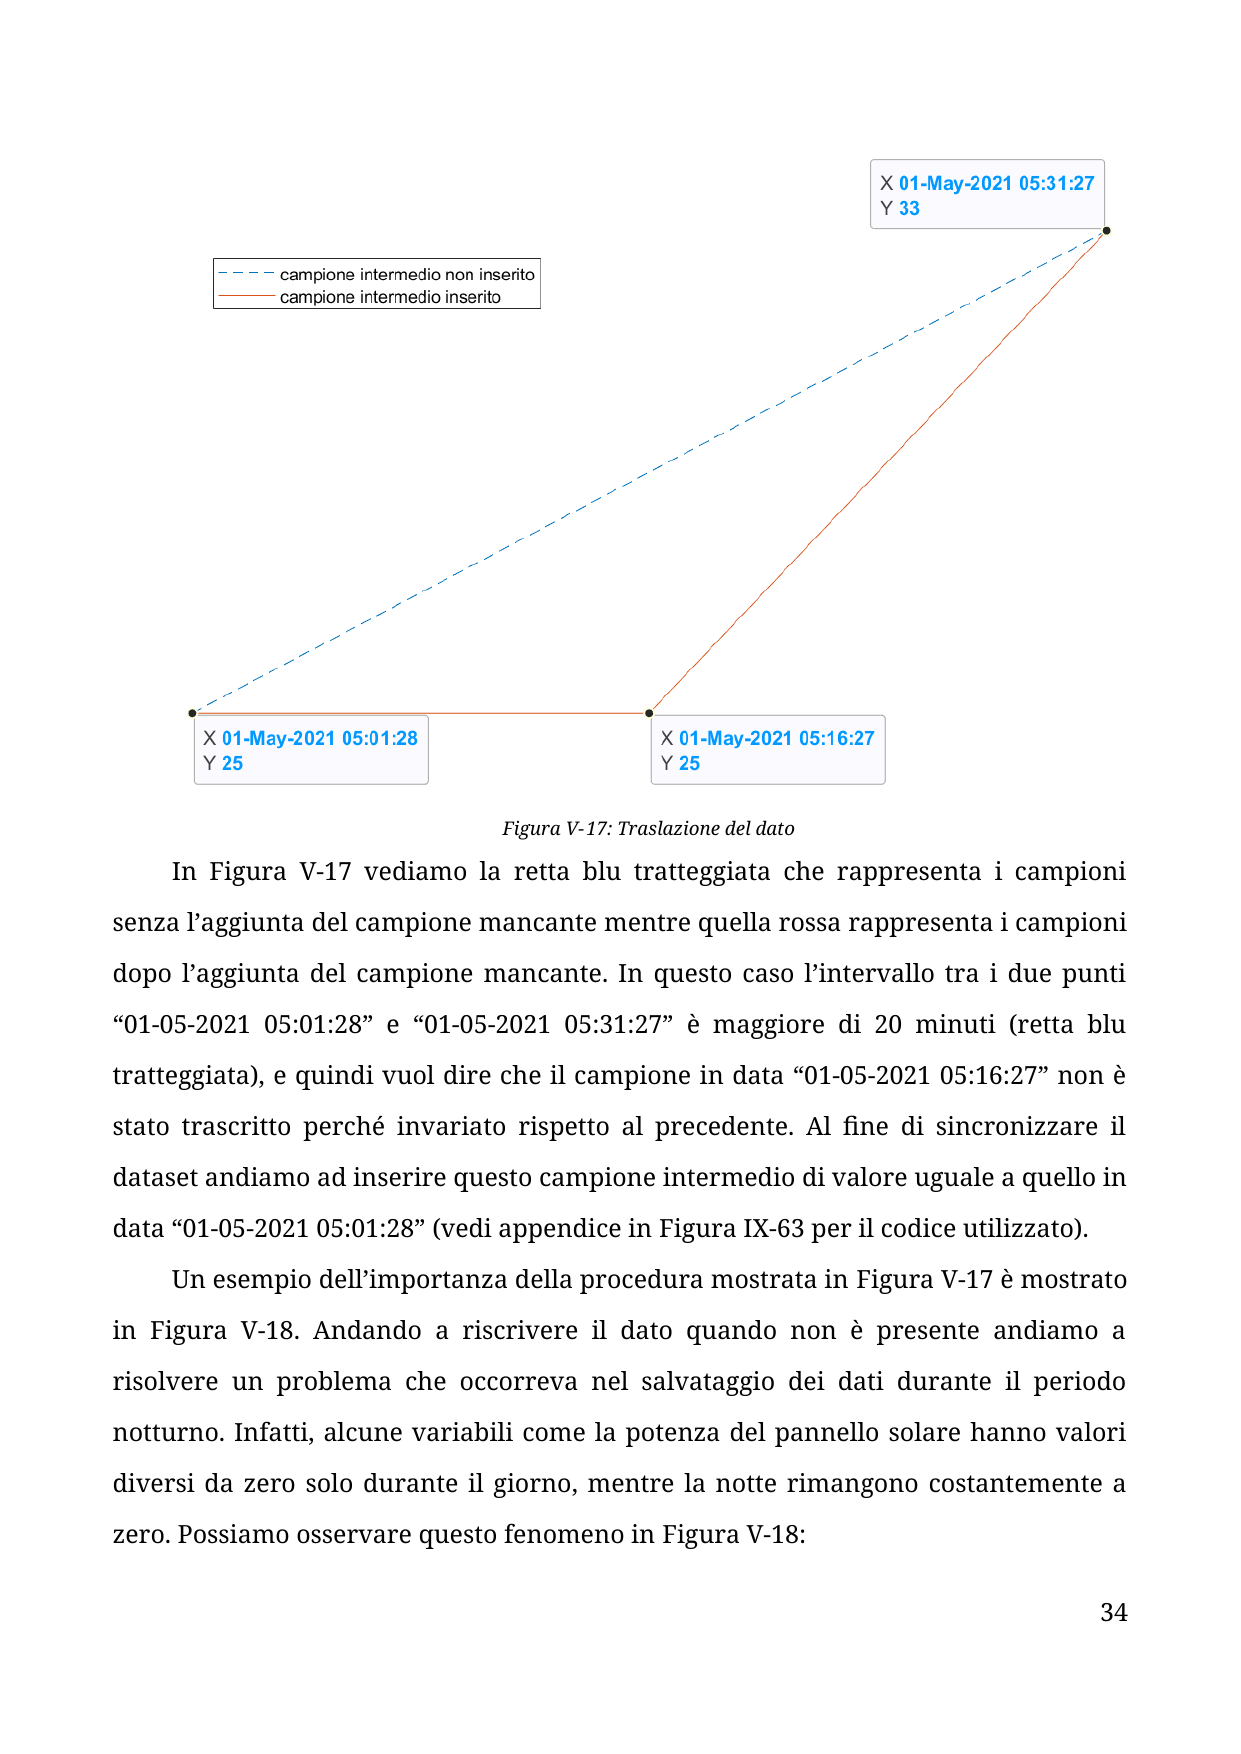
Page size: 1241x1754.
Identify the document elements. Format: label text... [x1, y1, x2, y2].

picture [177, 150, 1123, 799]
